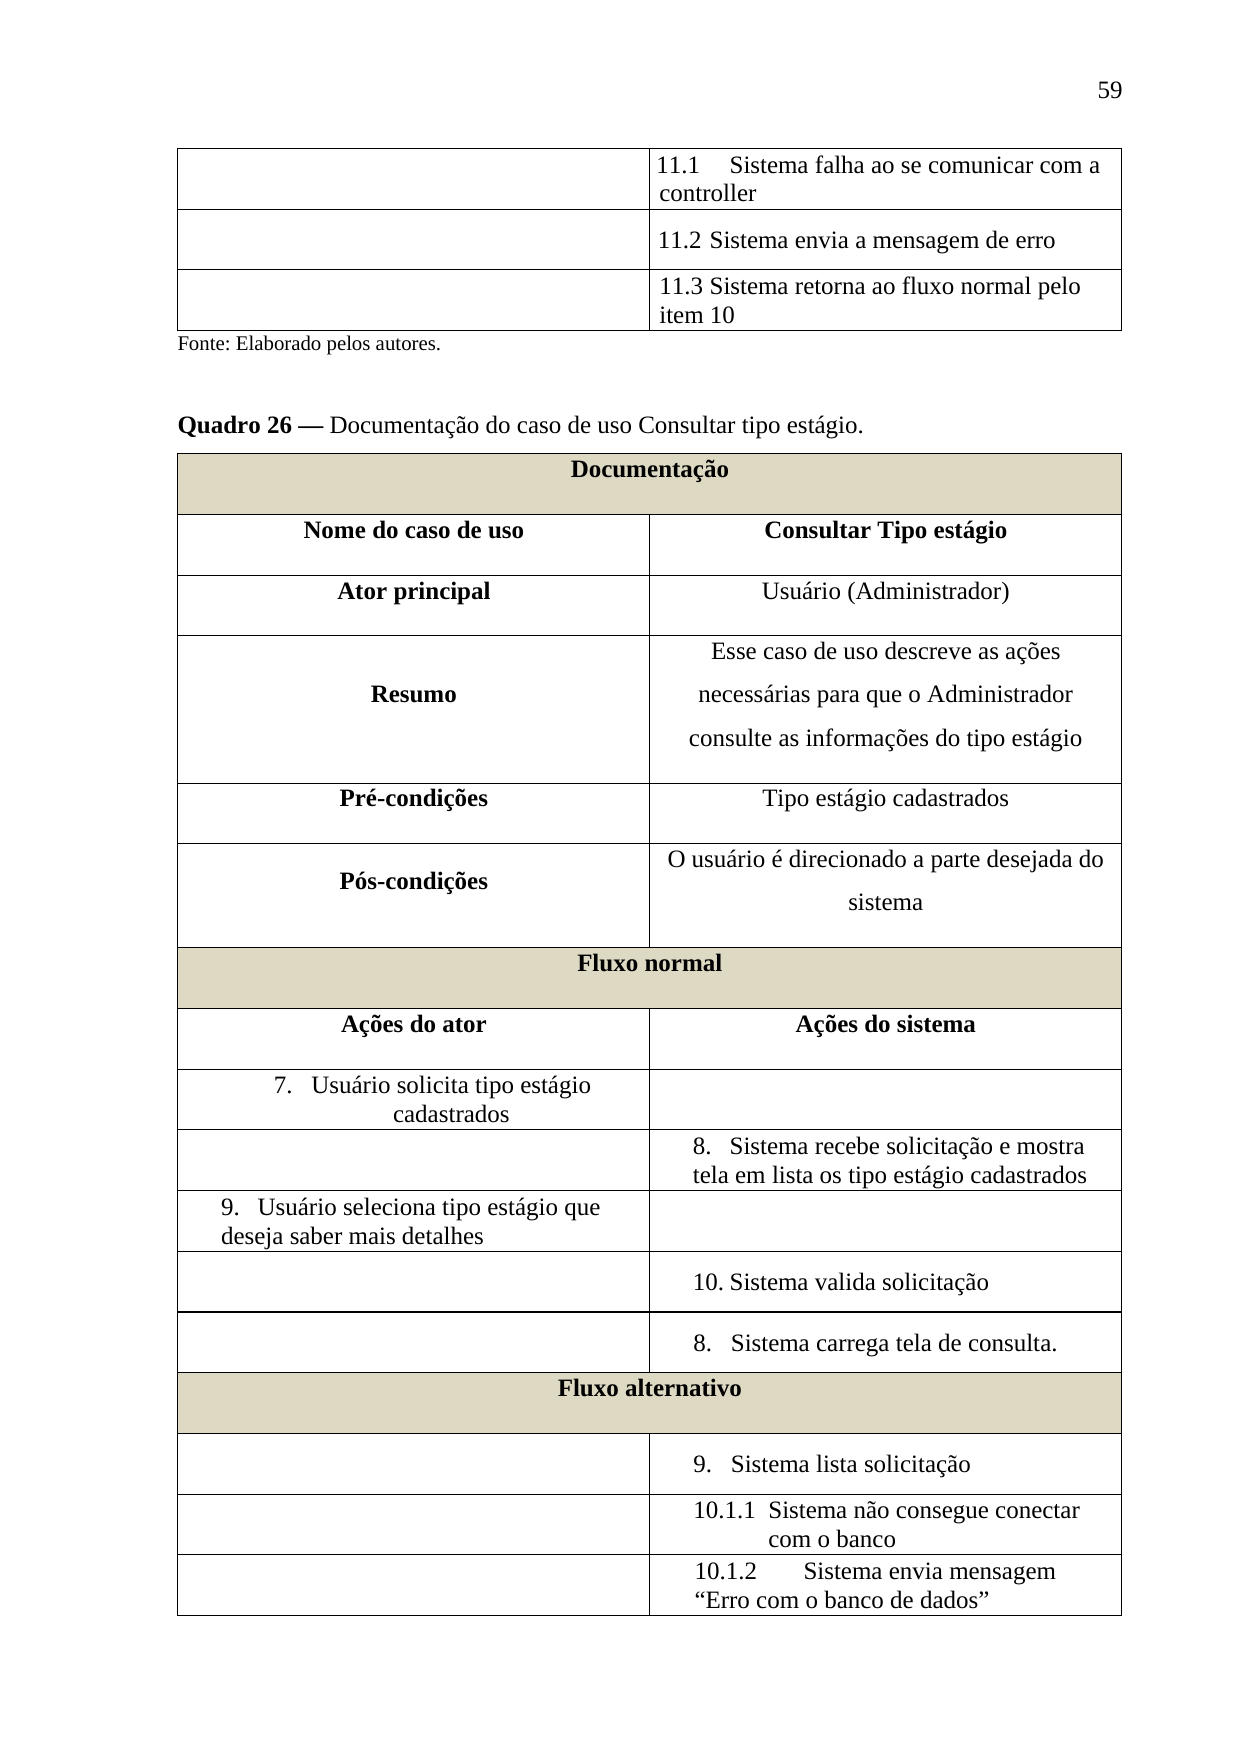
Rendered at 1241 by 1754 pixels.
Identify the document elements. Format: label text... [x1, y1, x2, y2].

table_cell Usuário solicita tipo estágio cadastrados [178, 1070, 649, 1129]
table_cell Fluxo alternativo [178, 1373, 1121, 1433]
table_cell [650, 1070, 1121, 1129]
table_cell [178, 1313, 649, 1372]
table_cell [178, 1130, 649, 1190]
table_cell [178, 1495, 649, 1554]
table_cell [178, 270, 649, 330]
table_cell Consultar Tipo estágio [650, 515, 1121, 575]
table_cell Ações do ator [178, 1009, 649, 1068]
table_cell Usuário (Administrador) [650, 576, 1121, 635]
table_cell Sistema não consegue conectar com o banco [650, 1495, 1121, 1554]
table_cell [178, 1434, 649, 1493]
table_cell [178, 210, 649, 269]
table_cell Esse caso de uso descreve as ações necessárias para que o Administrador consulte as informações do tipo estágio [650, 636, 1121, 782]
table_cell Ações do sistema [650, 1009, 1121, 1068]
table_cell Pós-condições [178, 844, 649, 947]
table_cell Usuário seleciona tipo estágio que deseja saber mais detalhes [178, 1191, 649, 1251]
text Fonte: Elaborado pelos autores. [177, 331, 1122, 355]
table_cell Fluxo normal [178, 948, 1121, 1008]
table_cell Pré-condições [178, 784, 649, 843]
table_cell Sistema valida solicitação [650, 1252, 1121, 1311]
table_header Documentação [178, 454, 1121, 514]
table_cell O usuário é direcionado a parte desejada do sistema [650, 844, 1121, 947]
table_cell Sistema carrega tela de consulta. [650, 1313, 1121, 1372]
table_cell Nome do caso de uso [178, 515, 649, 575]
table_cell Sistema recebe solicitação e mostra tela em lista os tipo estágio cadastrados [650, 1130, 1121, 1190]
table_cell [178, 1555, 649, 1615]
table_cell Sistema envia mensagem “Erro com o banco de dados” [650, 1555, 1121, 1615]
table_cell Tipo estágio cadastrados [650, 784, 1121, 843]
table_cell [178, 149, 649, 208]
table_cell Sistema lista solicitação [650, 1434, 1121, 1493]
table_cell Sistema envia a mensagem de erro [650, 210, 1121, 269]
text Quadro 26 — Documentação do caso de uso Consultar tipo estágio. [177, 410, 1122, 439]
table_cell Sistema falha ao se comunicar com a controller [650, 149, 1121, 208]
table_cell Ator principal [178, 576, 649, 635]
table_cell [178, 1252, 649, 1311]
table_cell Sistema retorna ao fluxo normal pelo item 10 [650, 270, 1121, 330]
table_cell [650, 1191, 1121, 1251]
table_cell Resumo [178, 636, 649, 782]
